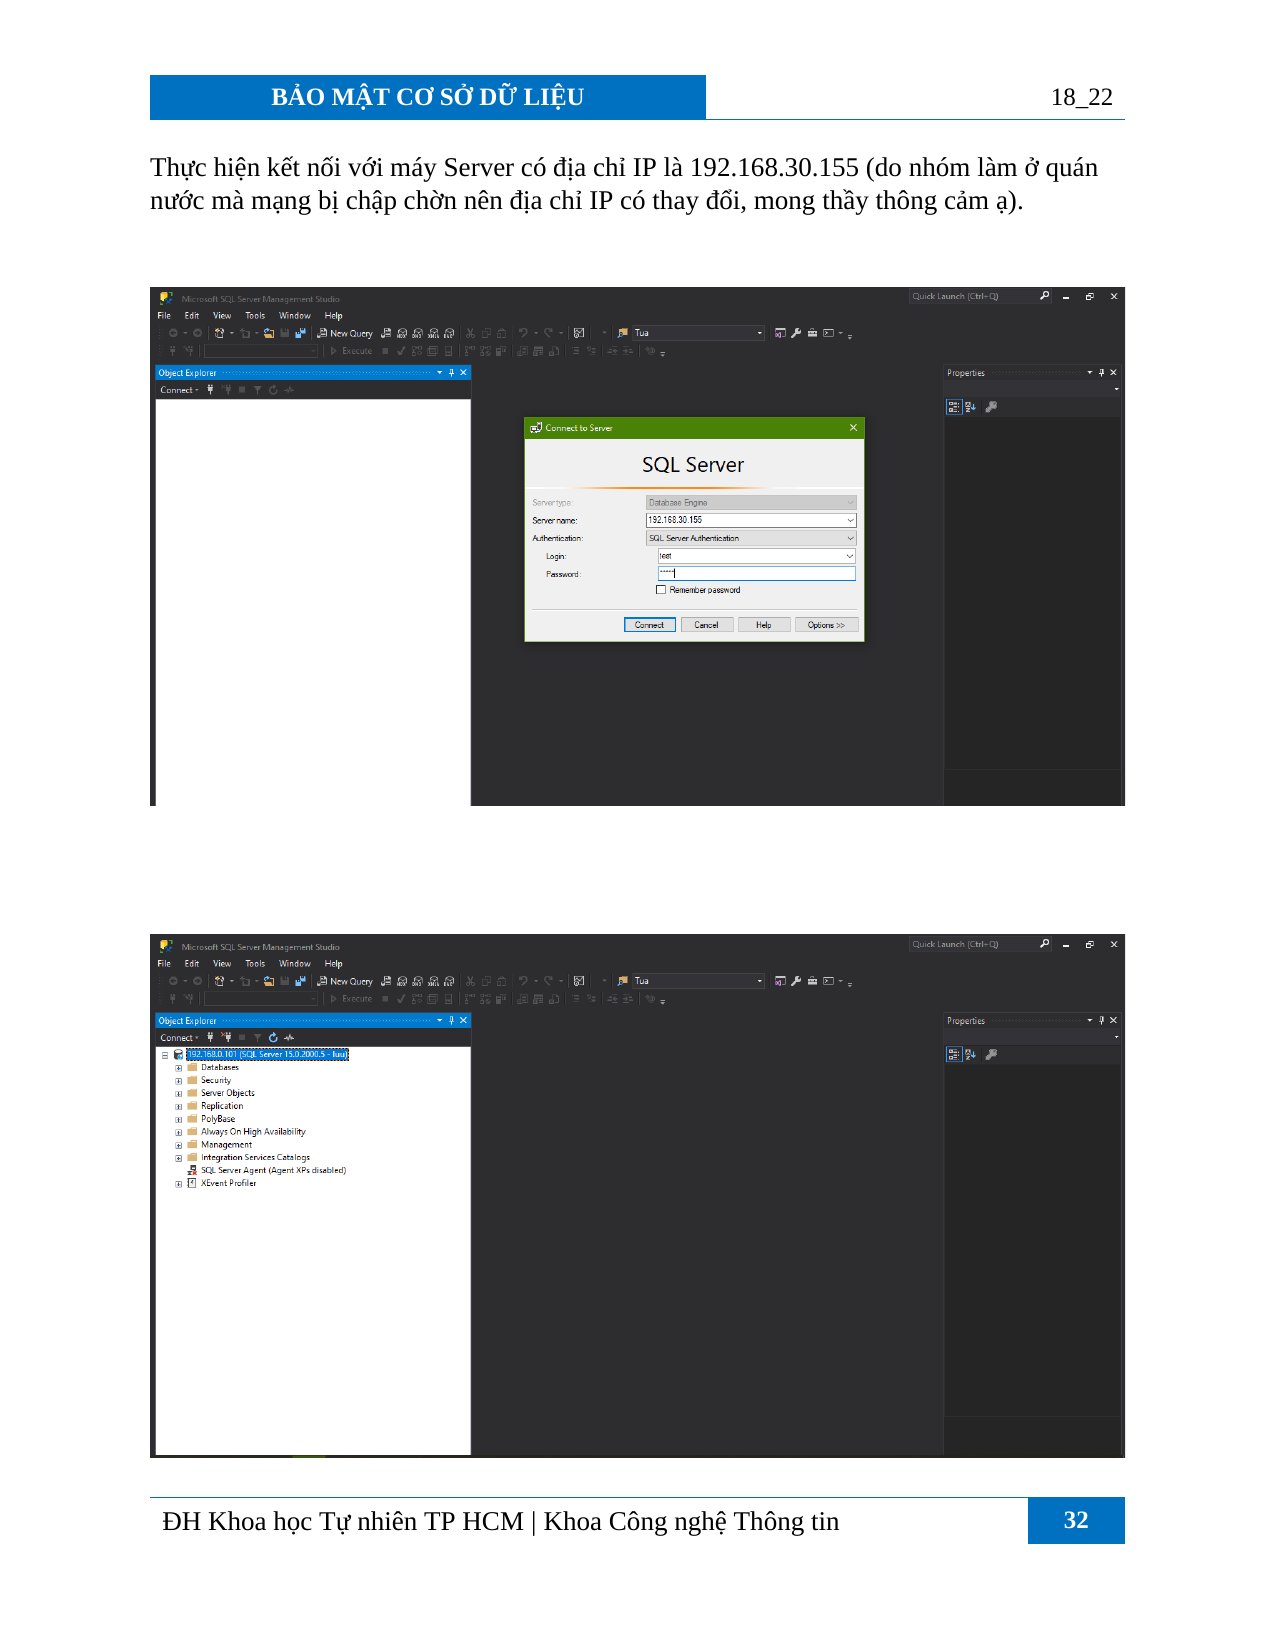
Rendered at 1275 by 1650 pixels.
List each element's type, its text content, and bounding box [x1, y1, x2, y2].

picture [150, 287, 1125, 806]
picture [150, 934, 1125, 1458]
text Thực hiện kết nối với máy Server có địa chỉ IP là 192.168.30.155 (do nhóm làm ở quán nước mà mạng bị chập chờn nên địa chỉ IP có thay đổi, mong thầy thông cảm ạ). [150, 151, 1125, 216]
